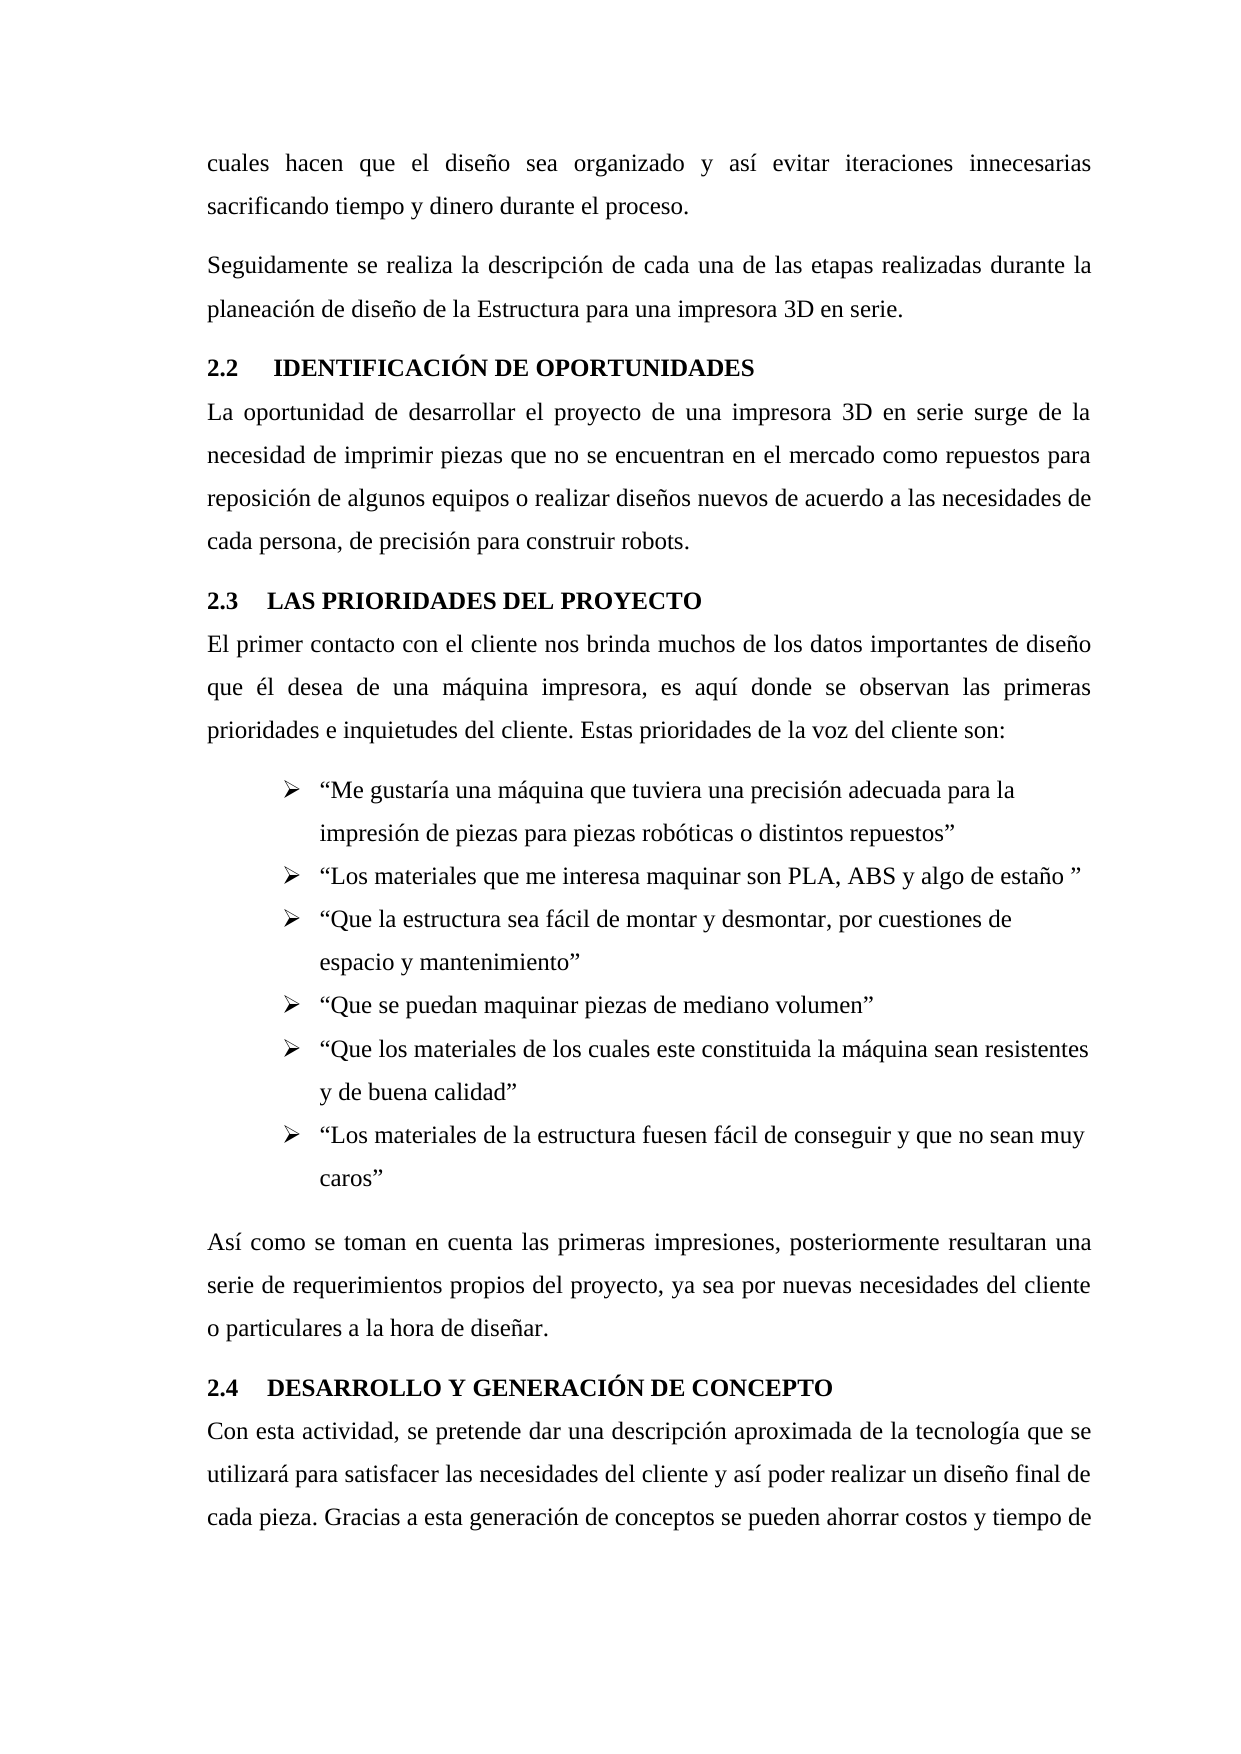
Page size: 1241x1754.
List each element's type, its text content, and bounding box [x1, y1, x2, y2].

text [207, 148, 1092, 219]
list “Me gustaría una máquina que tuviera una precisión adecuada para la impresión de piezas para piezas robóticas o distintos repuestos” [282, 775, 1092, 847]
subtitle IDENTIFICACIÓN DE OPORTUNIDADES [207, 353, 1092, 382]
text La oportunidad de desarrollar el proyecto de una impresora 3D en serie surge de la necesidad de imprimir piezas que no se encuentran en el mercado como repuestos para reposición de algunos equipos o realizar diseños nuevos de acuerdo a las necesidades de cada persona, de precisión para construir robots. [207, 397, 1092, 555]
list “Que la estructura sea fácil de montar y desmontar, por cuestiones de espacio y mantenimiento” [282, 904, 1092, 976]
list “Los materiales que me interesa maquinar son PLA, ABS y algo de estaño ” [282, 861, 1092, 890]
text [207, 1416, 1092, 1531]
list “Que se puedan maquinar piezas de mediano volumen” [282, 991, 1092, 1019]
list “Que los materiales de los cuales este constituida la máquina sean resistentes y de buena calidad” [282, 1034, 1092, 1106]
text El primer contacto con el cliente nos brinda muchos de los datos importantes de diseño que él desea de una máquina impresora, es aquí donde se observan las primeras prioridades e inquietudes del cliente. Estas prioridades de la voz del cliente son: [207, 629, 1092, 744]
subtitle LAS PRIORIDADES DEL PROYECTO [207, 586, 1092, 614]
list “Los materiales de la estructura fuesen fácil de conseguir y que no sean muy caros” [282, 1120, 1092, 1192]
text Así como se toman en cuenta las primeras impresiones, posteriormente resultaran una serie de requerimientos propios del proyecto, ya sea por nuevas necesidades del cliente o particulares a la hora de diseñar. [207, 1227, 1092, 1342]
subtitle DESARROLLO Y GENERACIÓN DE CONCEPTO [207, 1373, 1092, 1402]
text Seguidamente se realiza la descripción de cada una de las etapas realizadas durante la planeación de diseño de la Estructura para una impresora 3D en serie. [207, 251, 1092, 322]
